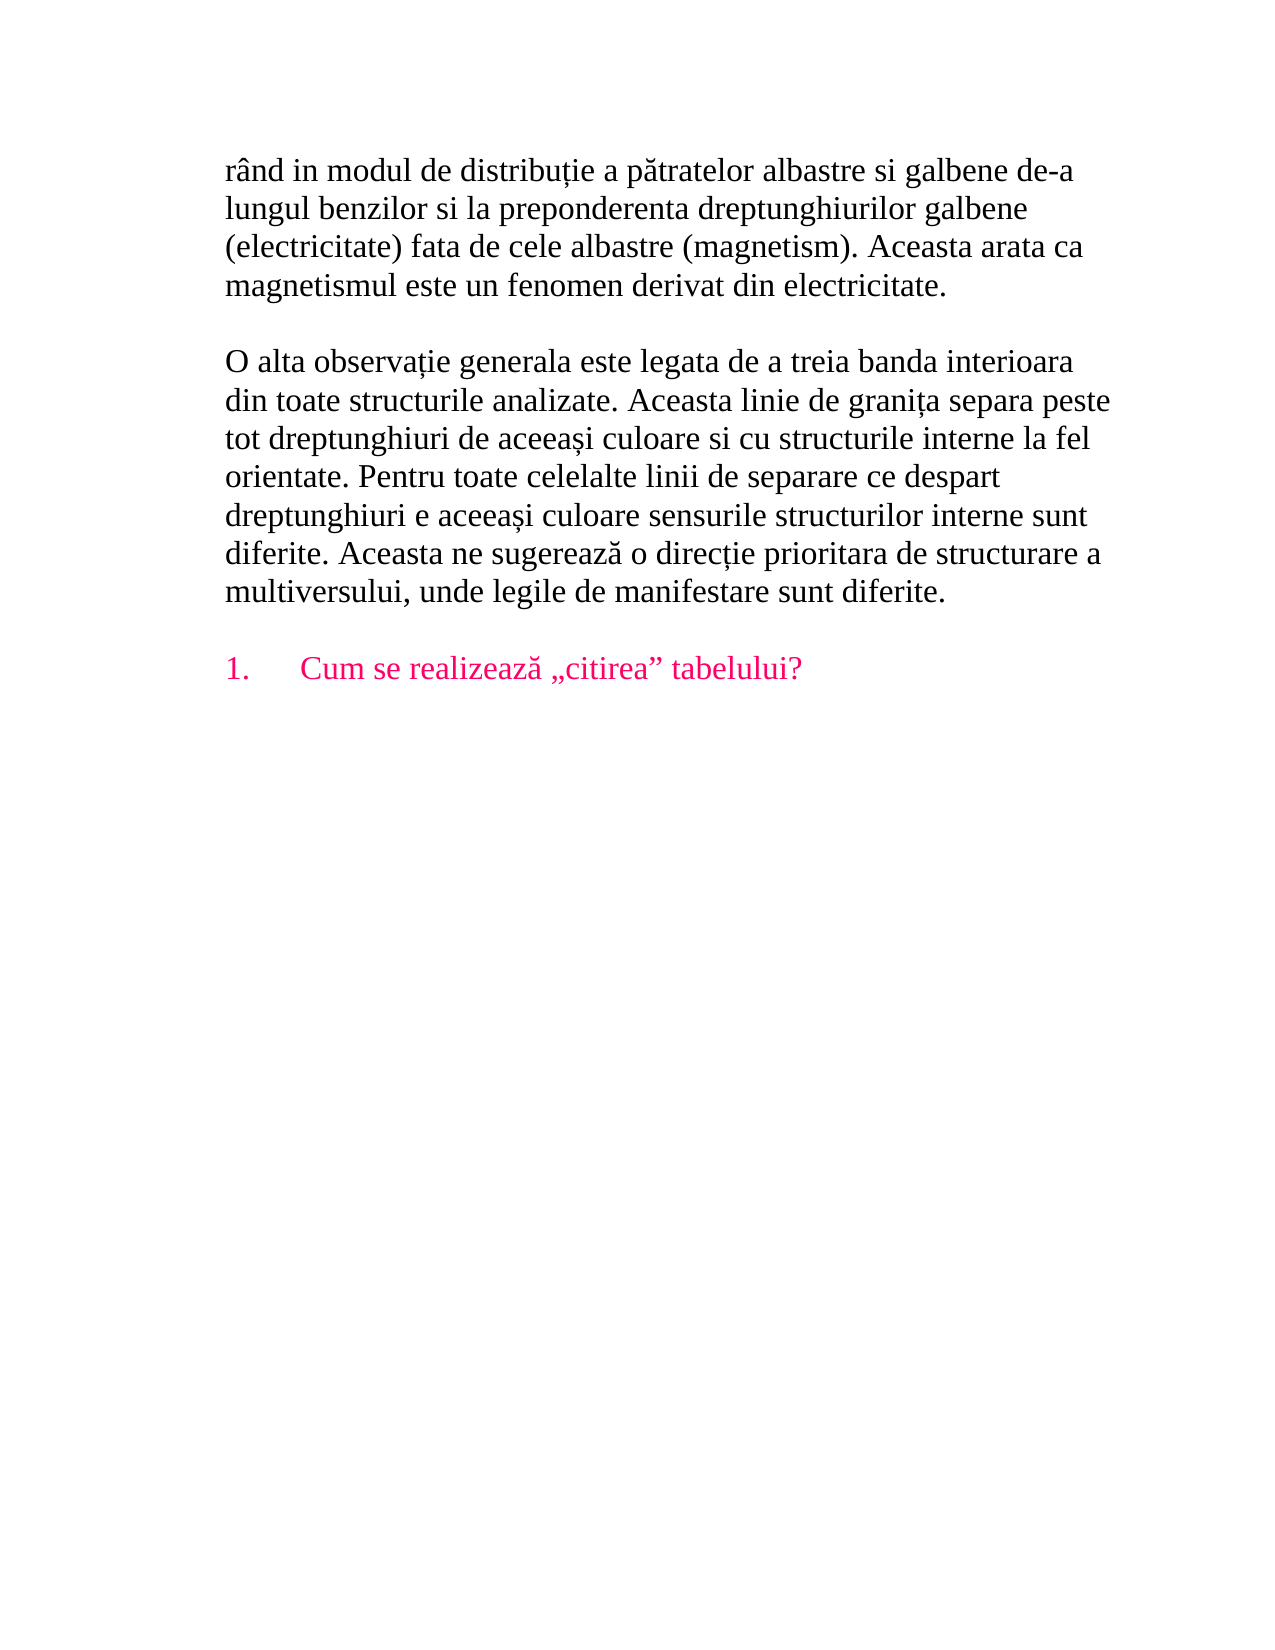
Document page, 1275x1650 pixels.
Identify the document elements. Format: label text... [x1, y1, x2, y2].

list Cum se realizează „citirea” tabelului? [225, 648, 1125, 687]
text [225, 150, 1125, 303]
text O alta observație generala este legata de a treia banda interioara din toate structurile analizate. Aceasta linie de granița separa peste tot dreptunghiuri de aceeași culoare si cu structurile interne la fel orientate. Pentru toate celelalte linii de separare ce despart dreptunghiuri e aceeași culoare sensurile structurilor interne sunt diferite. Aceasta ne sugerează o direcție prioritara de structurare a multiversului, unde legile de manifestare sunt diferite. [225, 342, 1125, 610]
